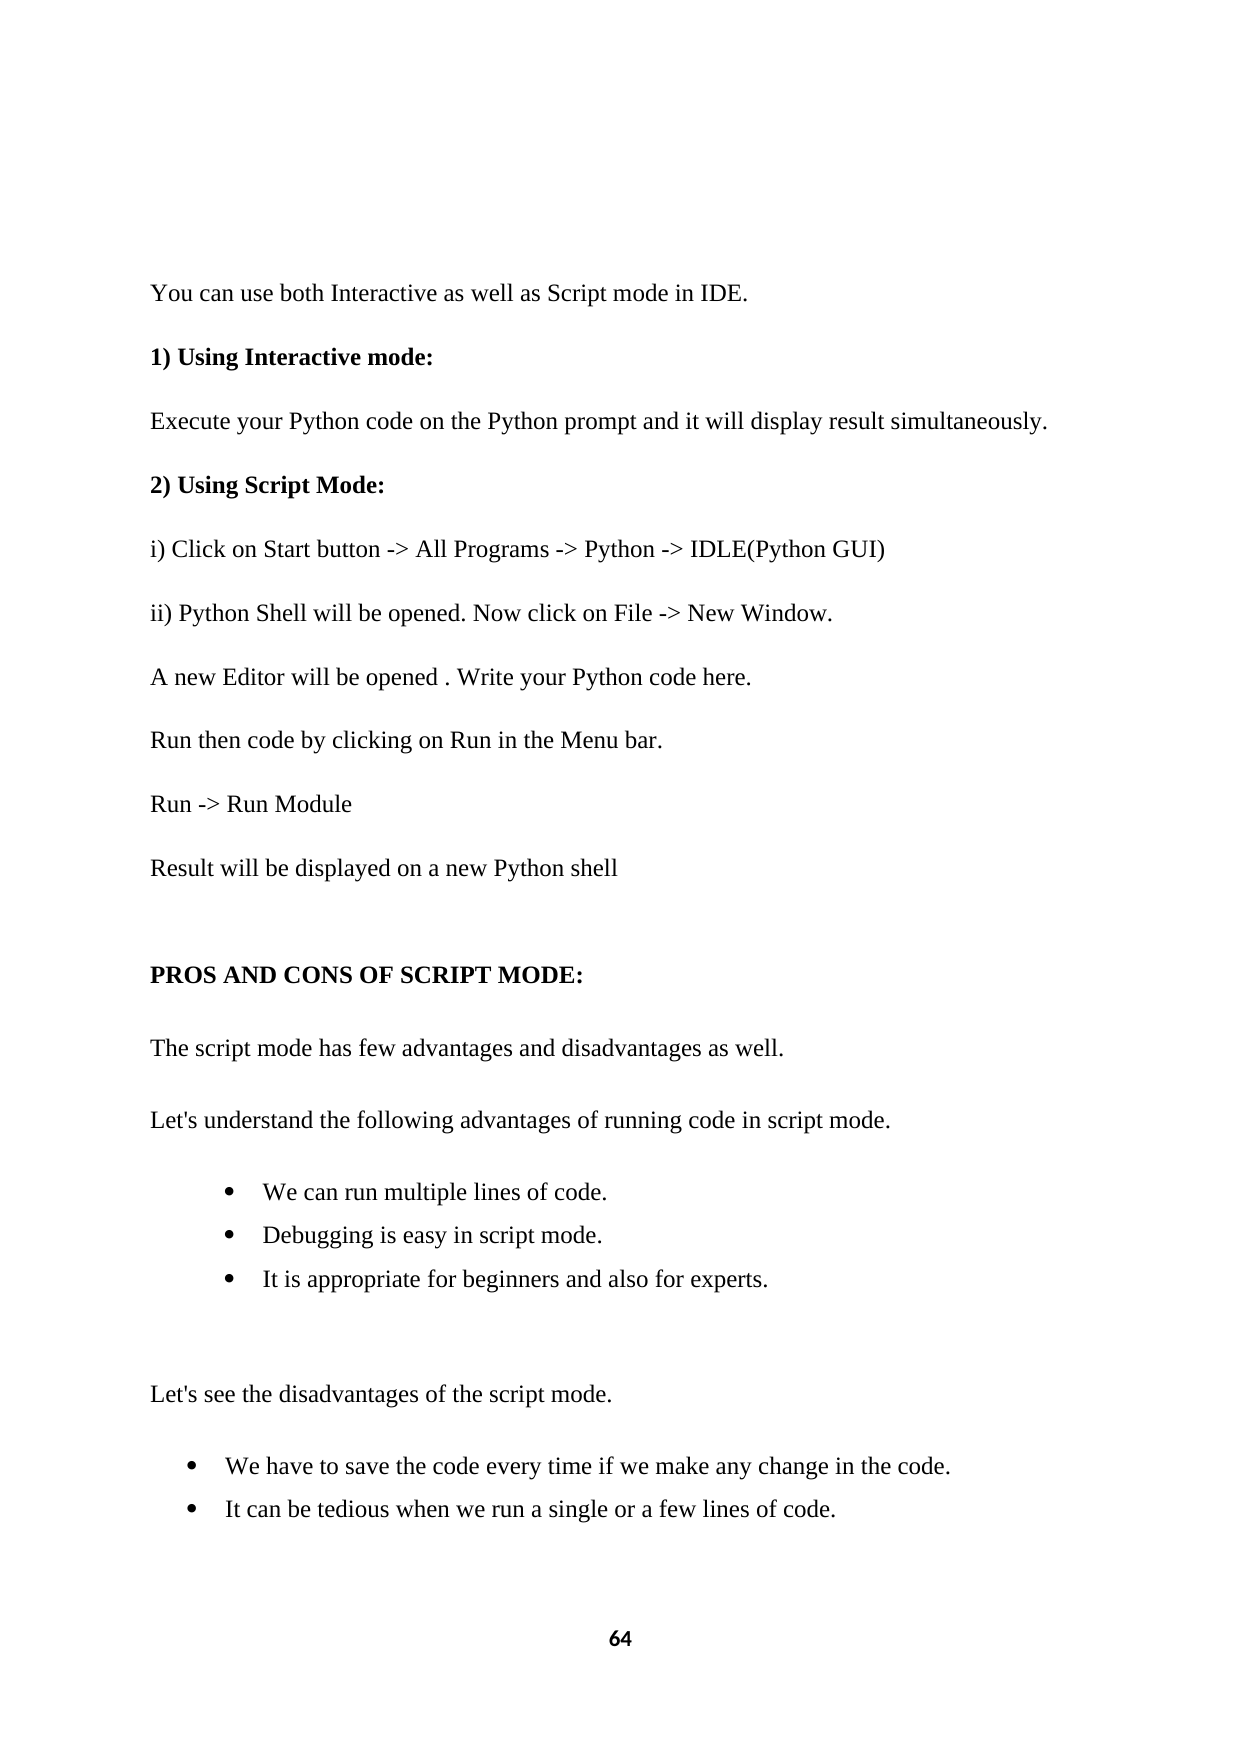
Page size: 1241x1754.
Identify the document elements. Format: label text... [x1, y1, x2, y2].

list Debugging is easy in script mode. [225, 1221, 1090, 1249]
text Execute your Python code on the Python prompt and it will display result simultaneously. [150, 406, 1090, 434]
list We can run multiple lines of code. [225, 1177, 1090, 1206]
text Let's understand the following advantages of running code in script mode. [150, 1105, 1090, 1134]
text i) Click on Start button -> All Programs -> Python -> IDLE(Python GUI) [150, 534, 1090, 562]
text 1) Using Interactive mode: [150, 342, 1090, 371]
text Let's see the disadvantages of the script mode. [150, 1379, 1090, 1408]
text Run then code by clicking on Run in the Menu bar. [150, 726, 1090, 754]
text Run -> Run Module [150, 789, 1090, 818]
text The script mode has few advantages and disadvantages as well. [150, 1033, 1090, 1062]
text 2) Using Script Mode: [150, 470, 1090, 498]
text A new Editor will be opened . Write your Python code here. [150, 662, 1090, 690]
text ii) Python Shell will be opened. Now click on File -> New Window. [150, 598, 1090, 626]
list It can be tedious when we run a single or a few lines of code. [187, 1494, 1090, 1523]
text You can use both Interactive as well as Script mode in IDE. [150, 278, 1090, 307]
text PROS AND CONS OF SCRIPT MODE: [150, 961, 1090, 989]
list We have to save the code every time if we make any change in the code. [187, 1451, 1090, 1480]
text Result will be displayed on a new Python shell [150, 853, 1090, 882]
list It is appropriate for beginners and also for experts. [225, 1264, 1090, 1292]
